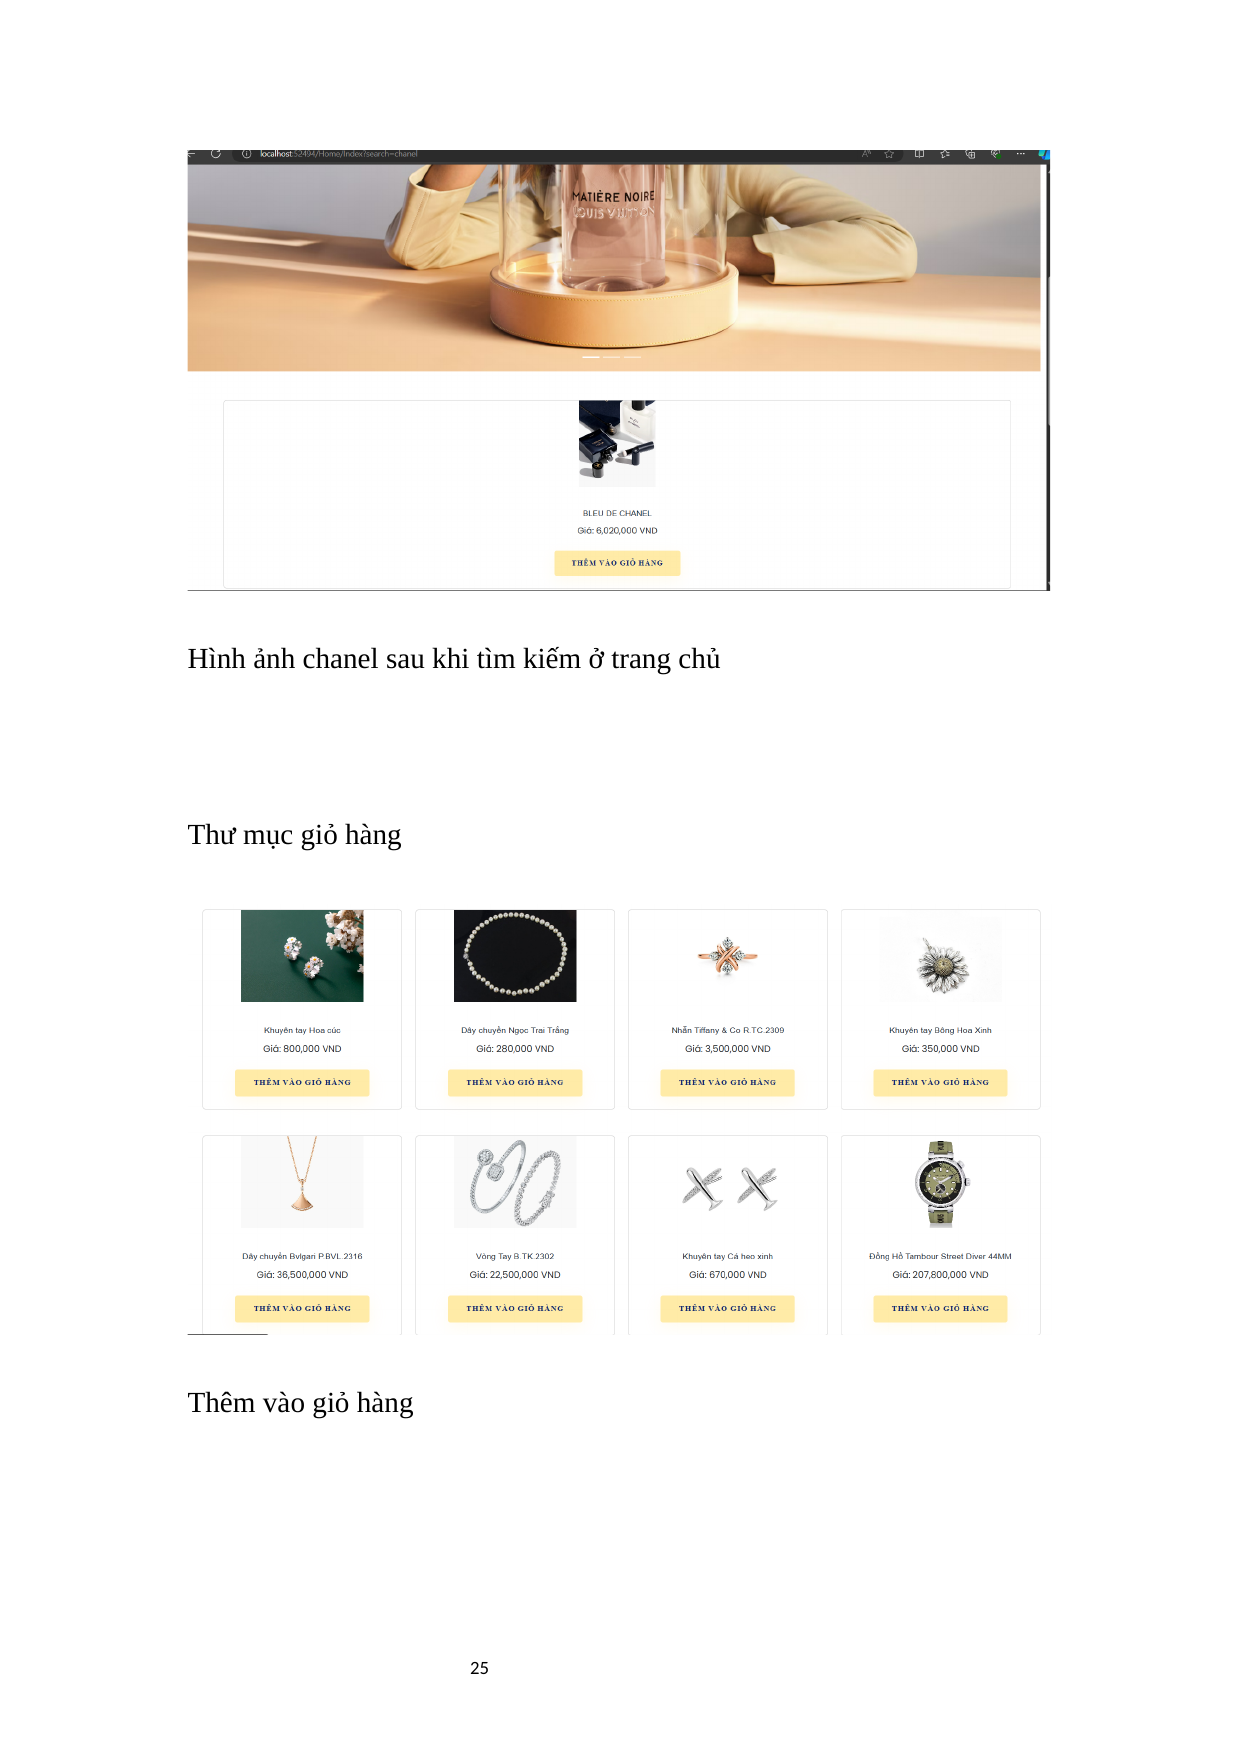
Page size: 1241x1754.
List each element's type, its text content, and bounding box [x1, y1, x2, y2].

picture [187, 904, 1052, 1335]
text Thư mục giỏ hàng [187, 817, 1041, 850]
text Hình ảnh chanel sau khi tìm kiếm ở trang chủ [187, 641, 1041, 675]
text Thêm vào giỏ hàng [187, 1385, 1041, 1418]
picture [187, 150, 1051, 591]
